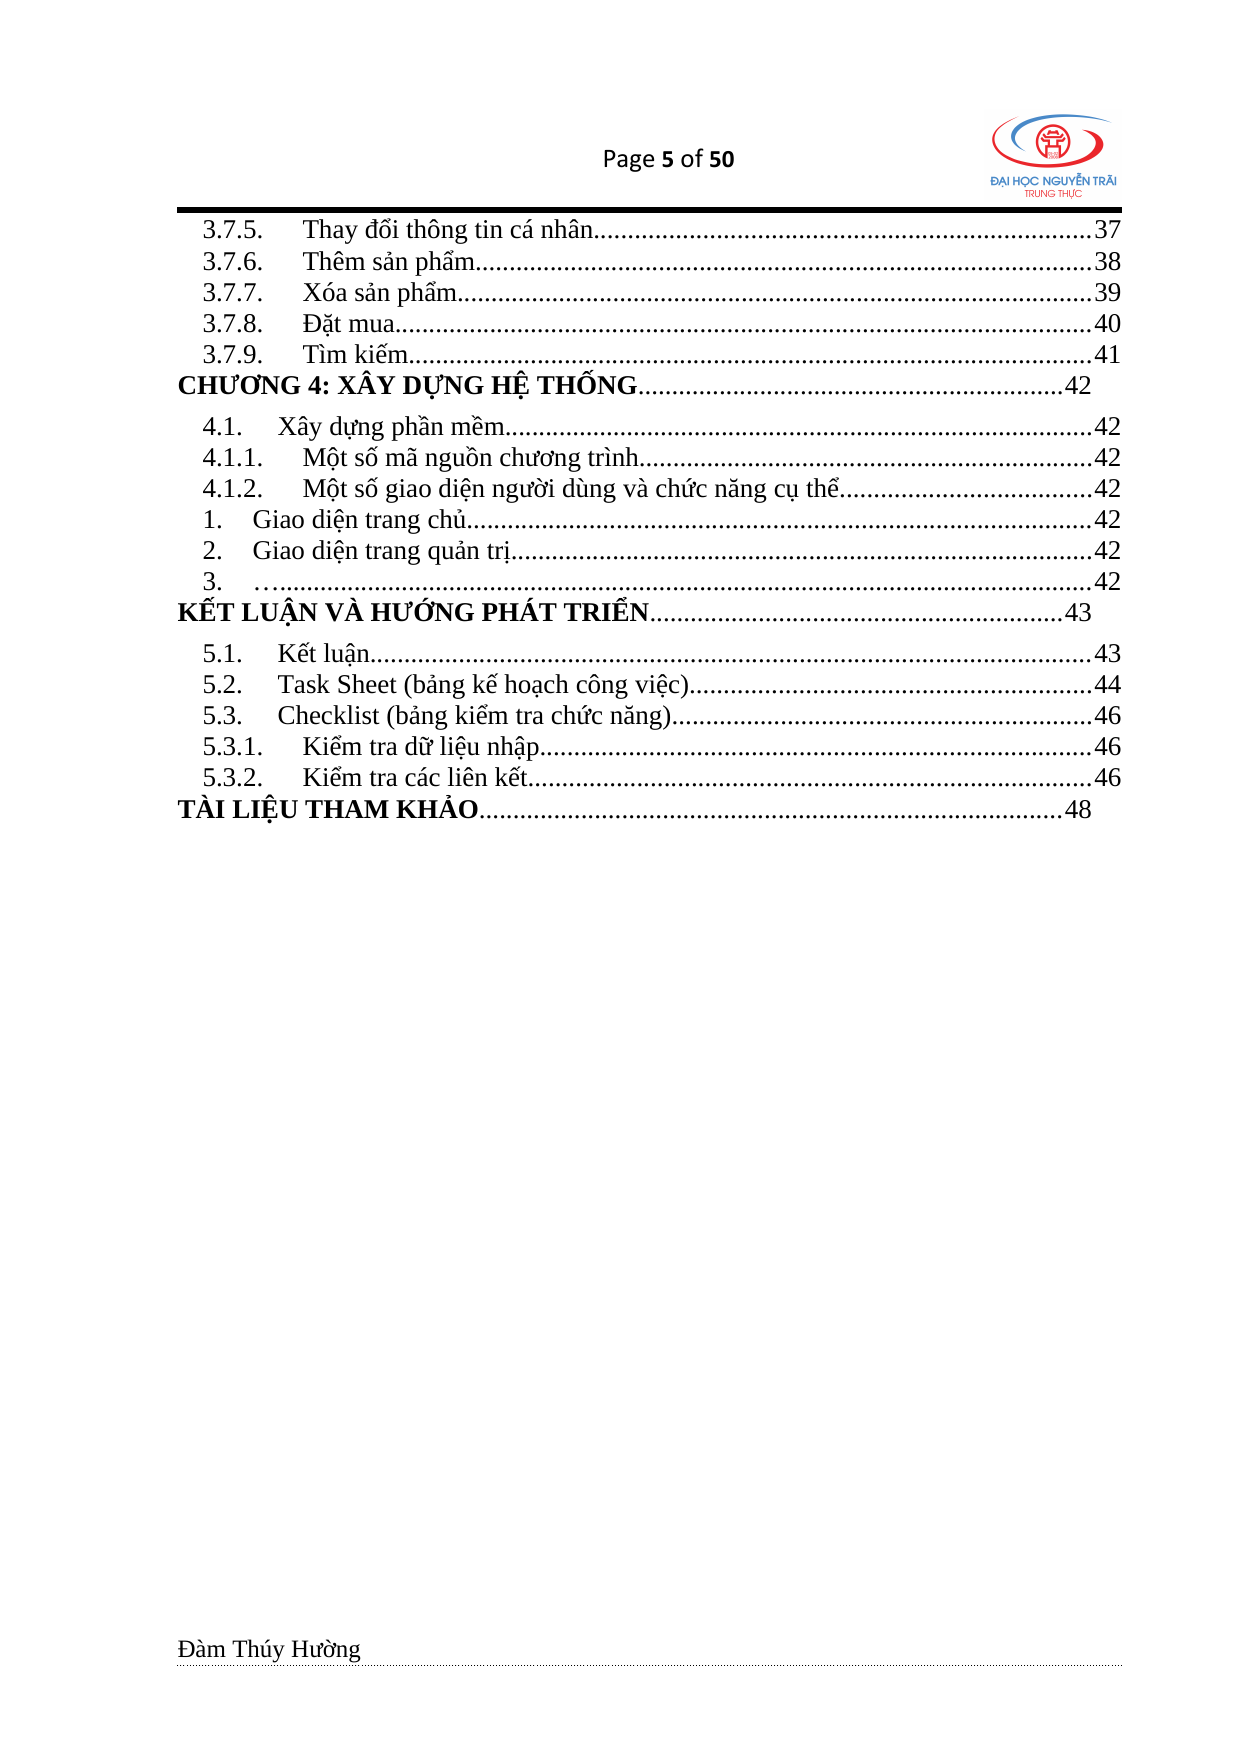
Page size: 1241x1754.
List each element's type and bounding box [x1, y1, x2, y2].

picture [983, 109, 1123, 202]
